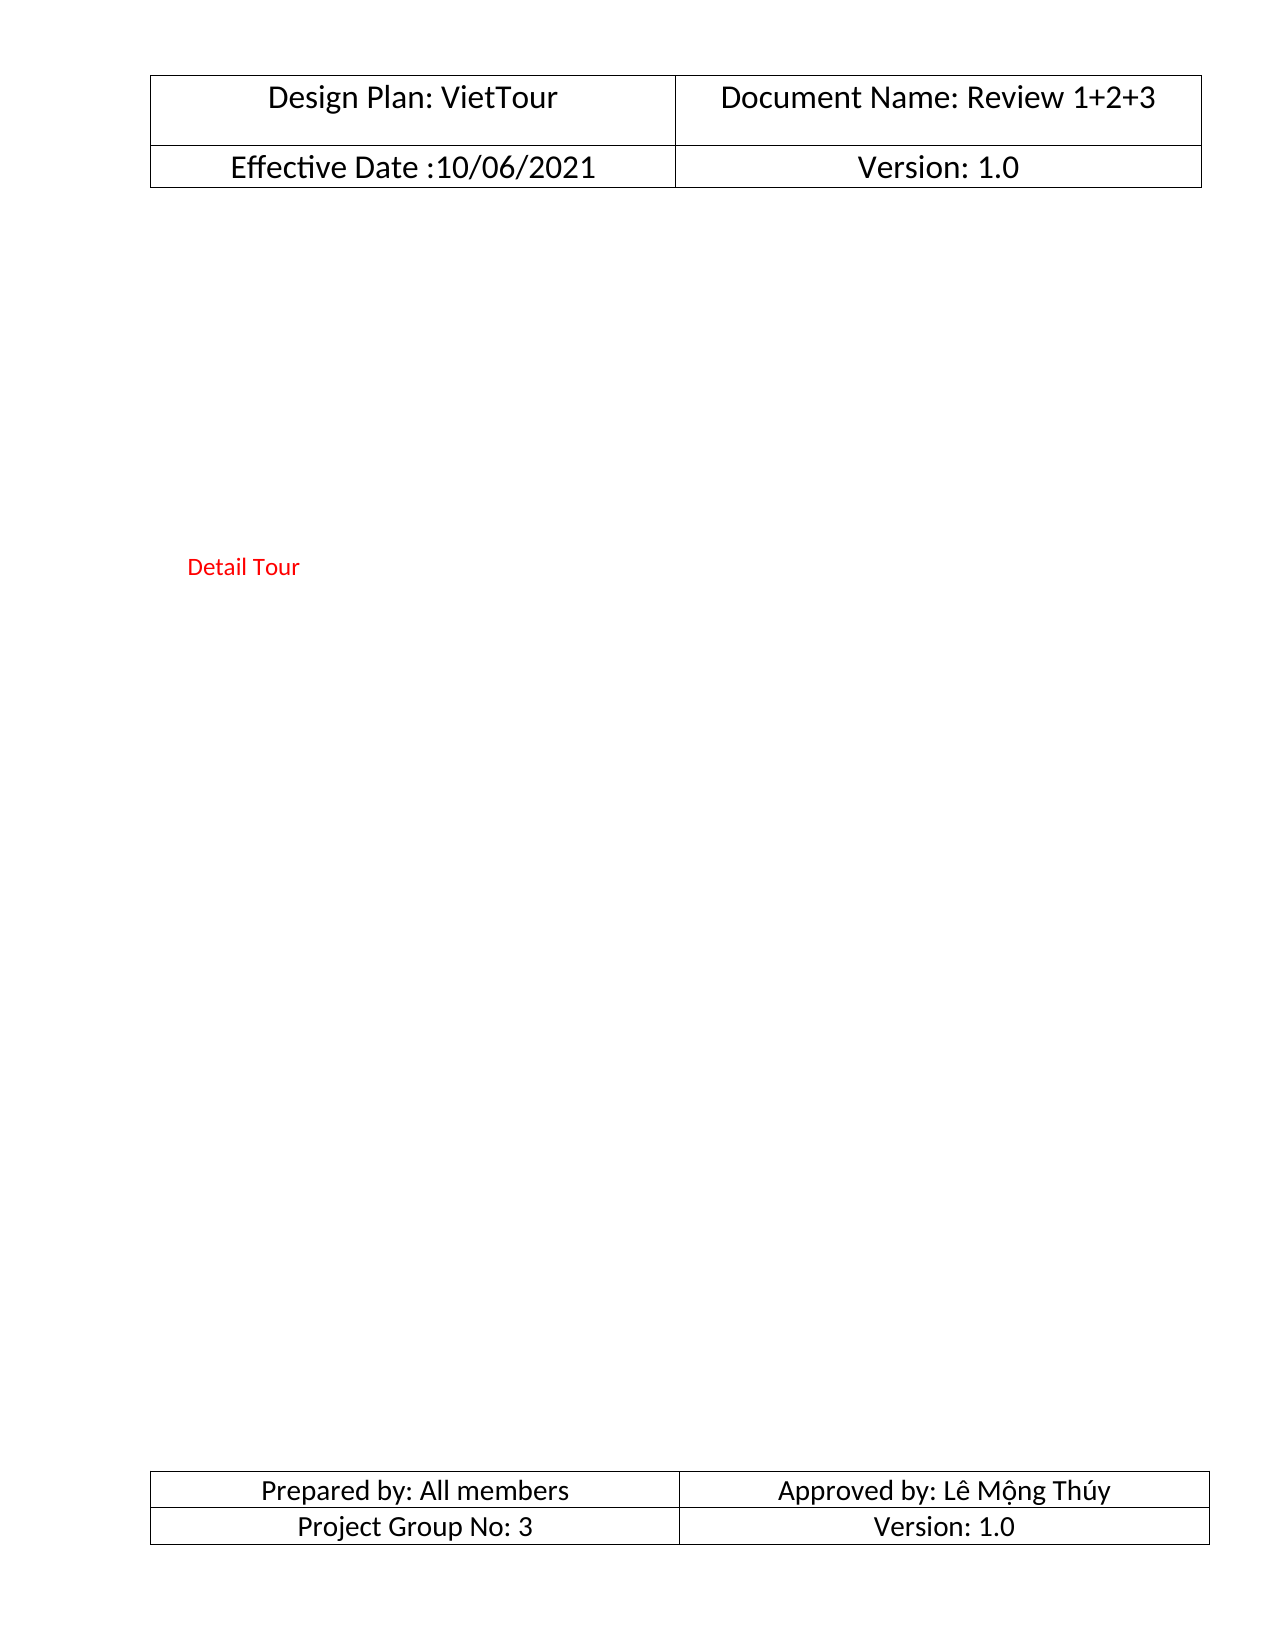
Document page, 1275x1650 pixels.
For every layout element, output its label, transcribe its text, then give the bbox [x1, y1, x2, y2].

text Detail Tour [150, 551, 1125, 582]
